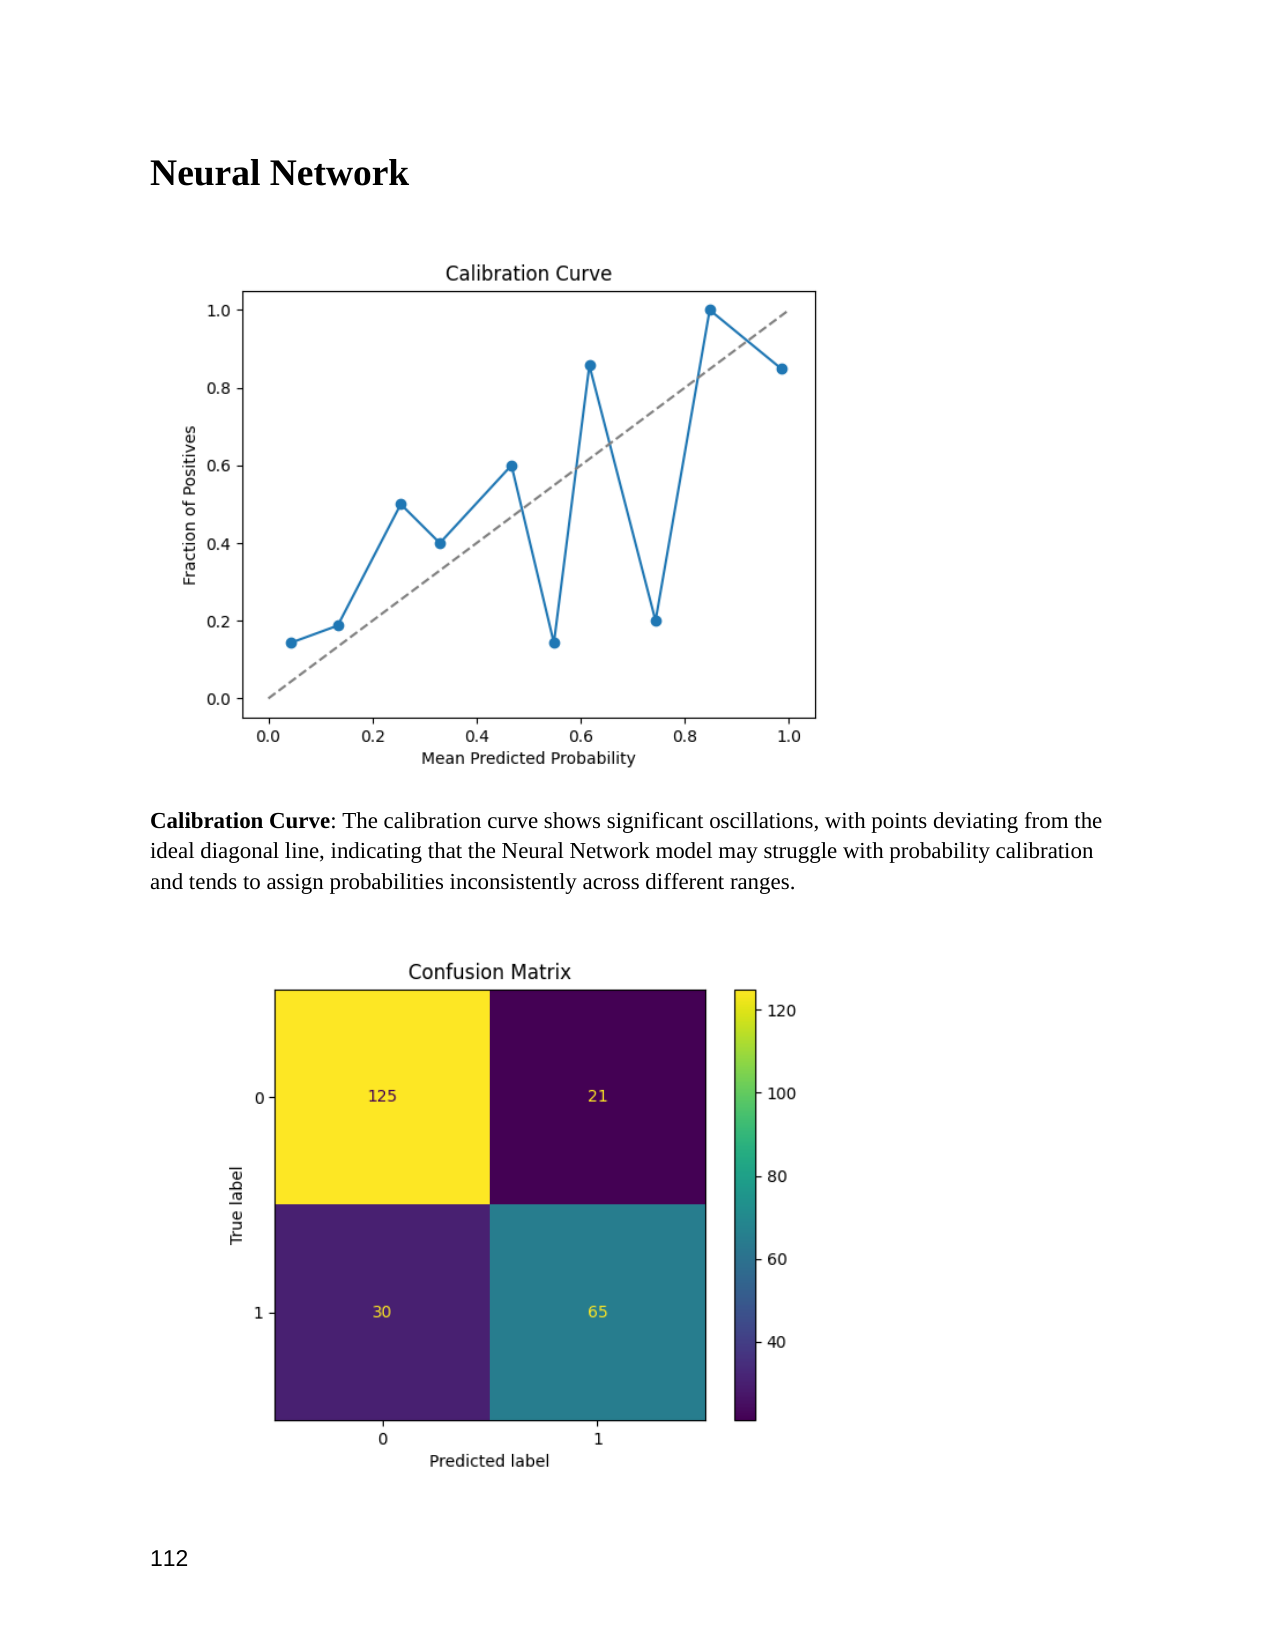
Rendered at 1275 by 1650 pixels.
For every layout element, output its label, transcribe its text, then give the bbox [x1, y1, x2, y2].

picture [150, 224, 889, 779]
text Calibration Curve: The calibration curve shows significant oscillations, with points deviating from the ideal diagonal line, indicating that the Neural Network model may struggle with probability calibration and tends to assign probabilities inconsistently across different ranges. [150, 807, 1125, 894]
text Neural Network [150, 150, 1125, 193]
picture [150, 922, 895, 1482]
